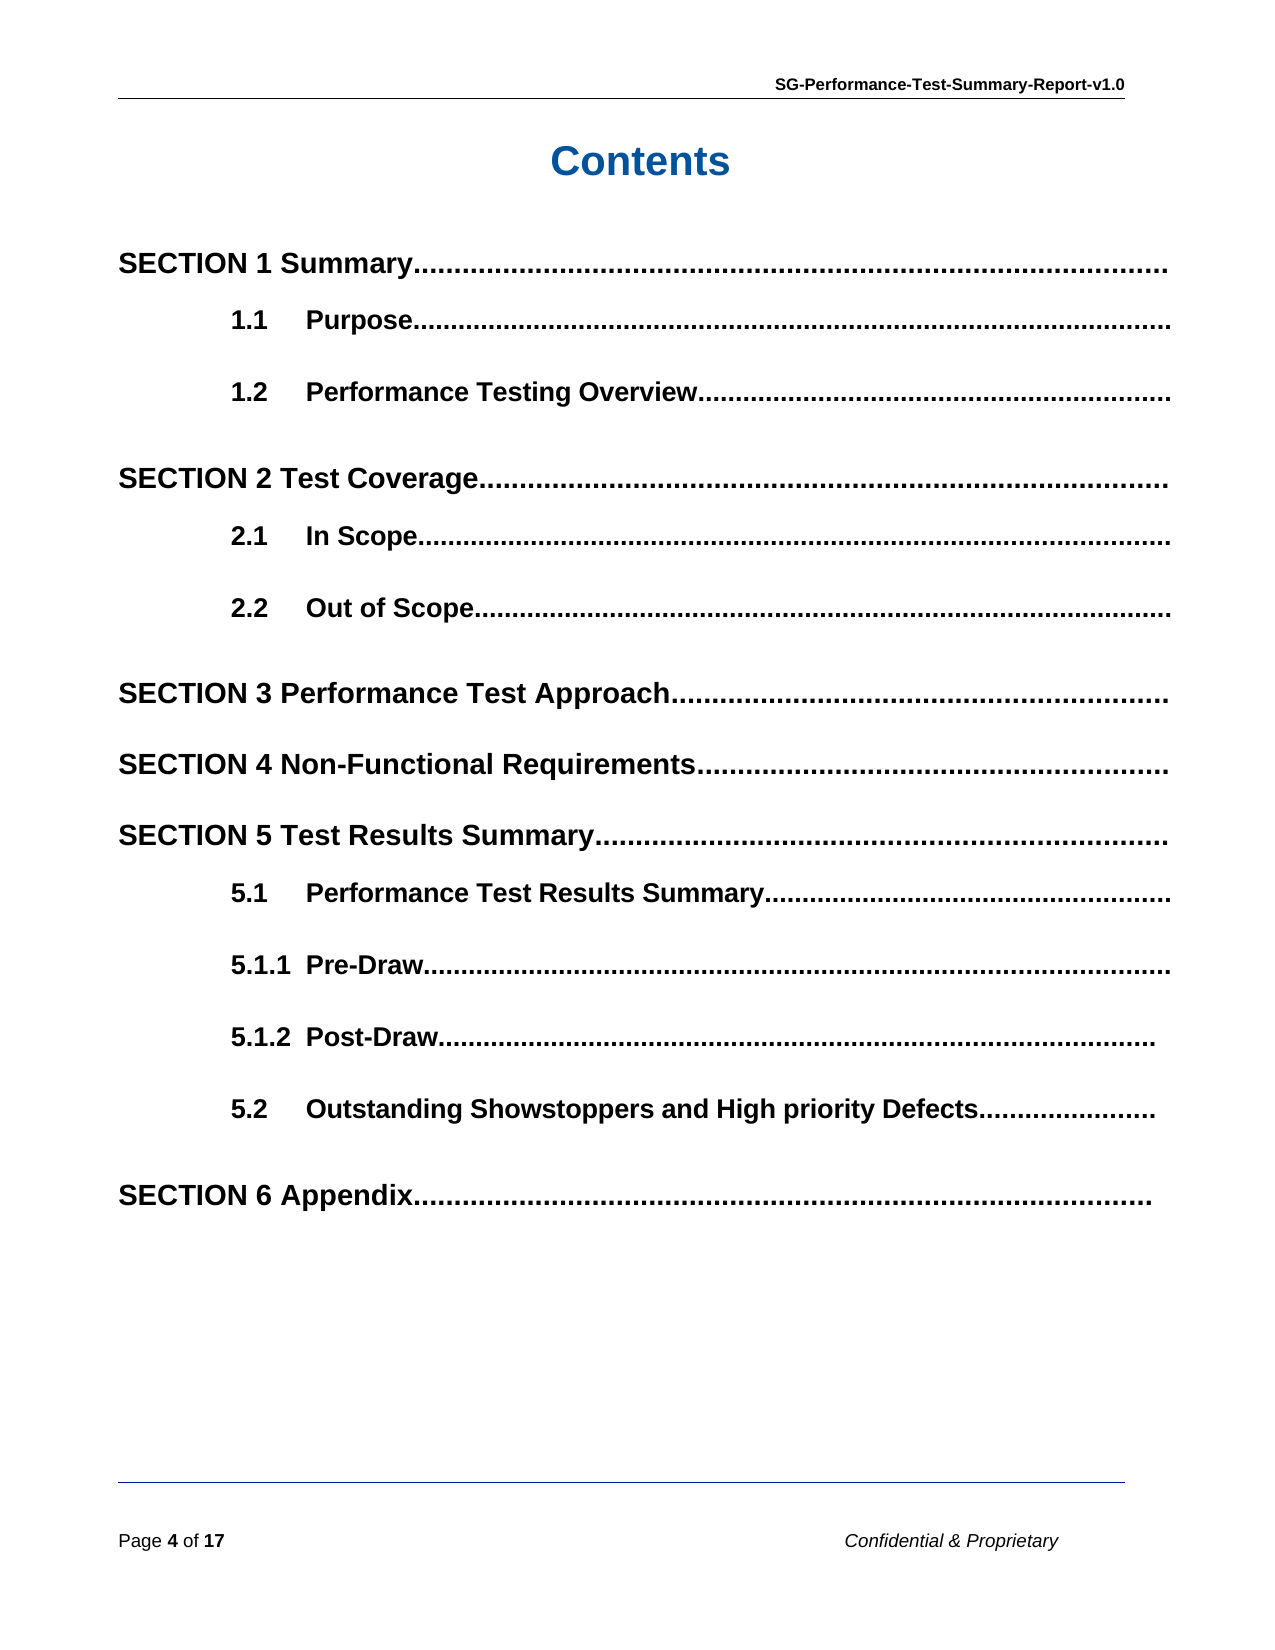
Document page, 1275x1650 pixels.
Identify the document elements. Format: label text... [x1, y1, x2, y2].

text SECTION 1 Summary 5 [118, 246, 1125, 279]
text SECTION 5 Test Results Summary 9 [118, 818, 1125, 852]
text 5.1.2 Post-Draw 14 [231, 1021, 1125, 1052]
text 5.2 Outstanding Showstoppers and High priority Defects 15 [231, 1093, 1125, 1124]
text SECTION 3 Performance Test Approach 7 [118, 676, 1125, 710]
text 2.2 Out of Scope 6 [231, 592, 1125, 623]
text SECTION 2 Test Coverage 6 [118, 461, 1125, 494]
text 5.1 Performance Test Results Summary 9 [231, 877, 1125, 908]
text SECTION 4 Non-Functional Requirements 8 [118, 747, 1125, 781]
text 5.1.1 Pre-Draw 9 [231, 949, 1125, 980]
text 1.1 Purpose 5 [231, 304, 1125, 336]
subtitle Contents [156, 136, 1125, 184]
text 2.1 In Scope 6 [231, 519, 1125, 551]
text 1.2 Performance Testing Overview 5 [231, 376, 1125, 408]
text SECTION 6 Appendix 16 [118, 1178, 1125, 1211]
